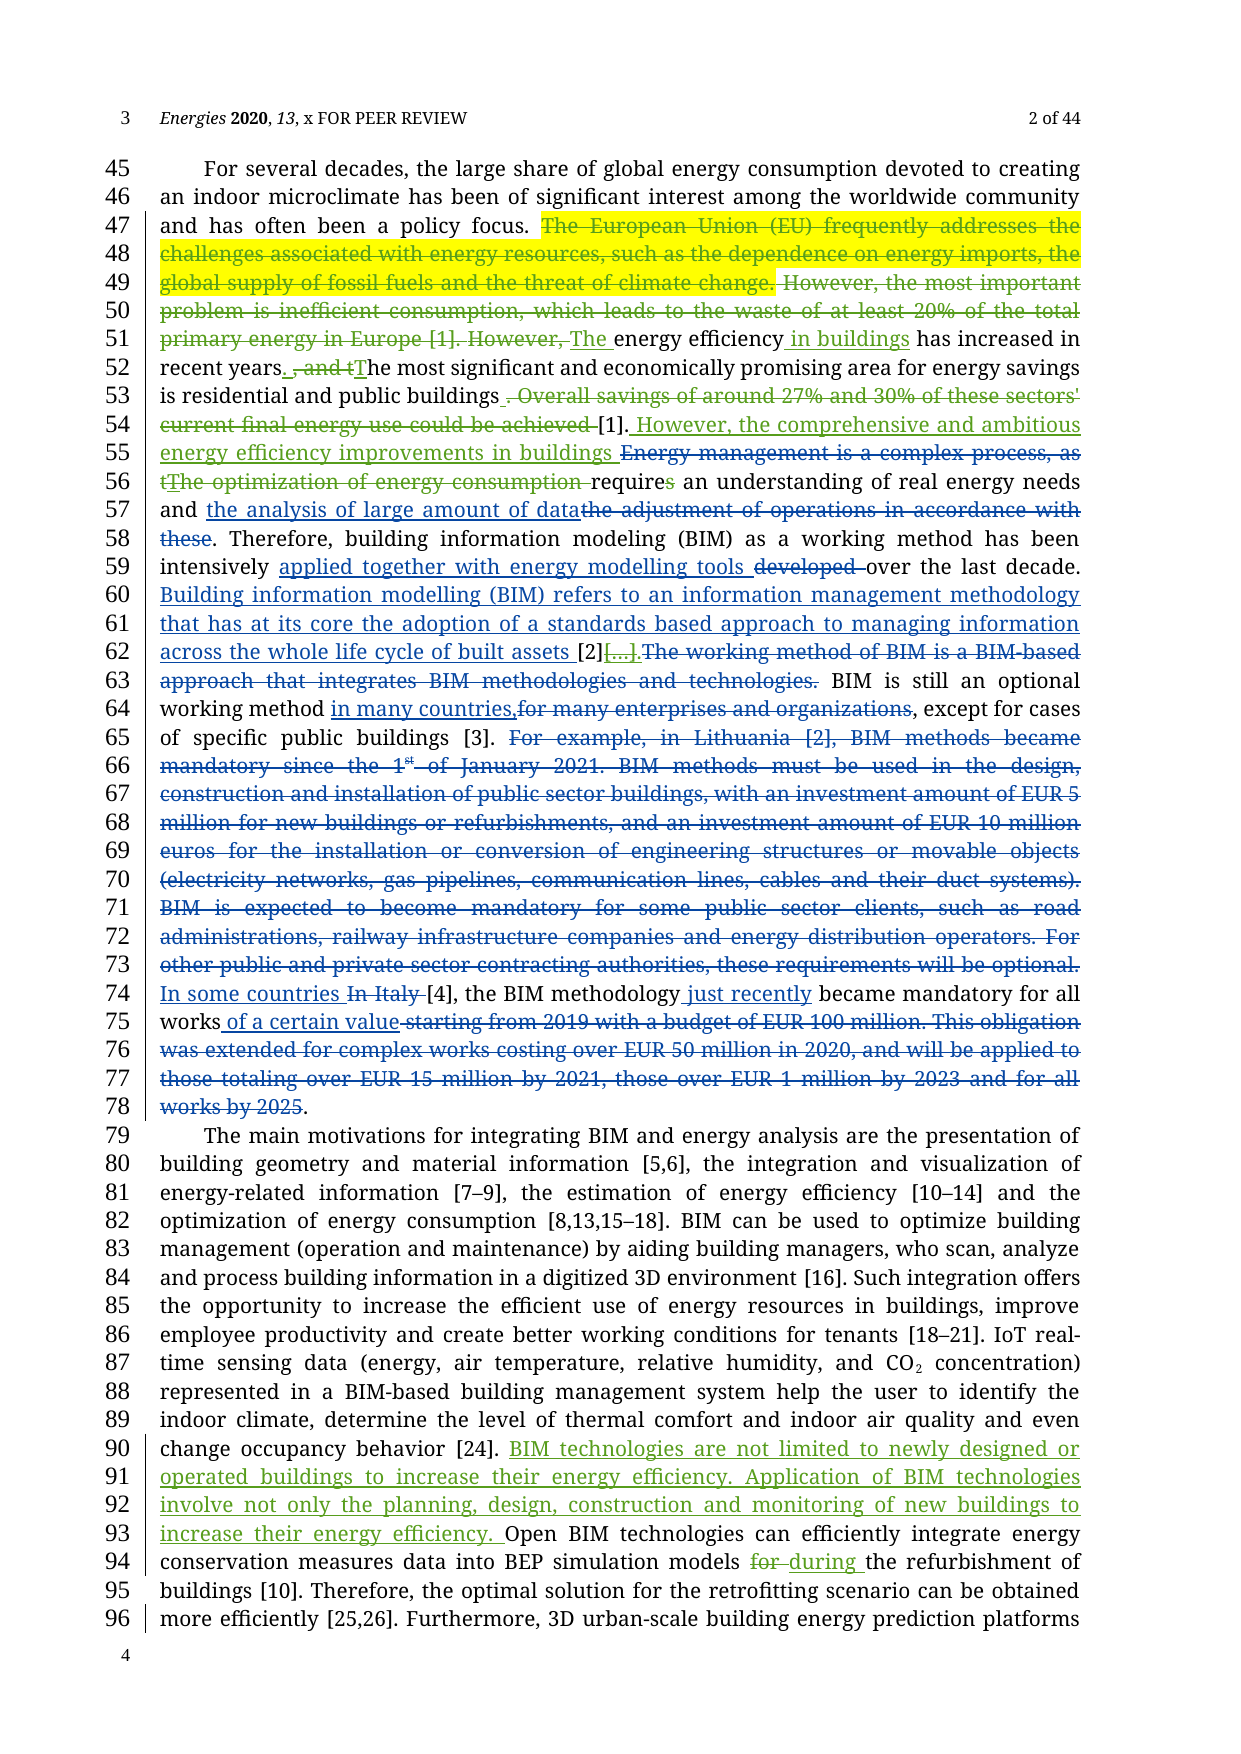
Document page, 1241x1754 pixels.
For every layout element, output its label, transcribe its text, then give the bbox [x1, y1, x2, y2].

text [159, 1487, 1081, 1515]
text For several decades, the large share of global energy consumption devoted to creating an indoor microclimate has been of significant interest among the worldwide community and has often been a policy focus. energy efficiency has increased in recent yearshe most significant and economically promising area for energy savings is residential and public buildings[1].require an understanding of real energy needs and . Therefore, building information modeling (BIM) as a working method has been intensively over the last decade. [2] BIM is still an optional working method , except for cases of specific public buildings [3]. [4], the BIM methodology became mandatory for all works. [159, 910, 1081, 1052]
text For several decades, the large share of global energy consumption devoted to creating an indoor microclimate has been of significant interest among the worldwide community and has often been a policy focus. energy efficiency has increased in recent yearshe most significant and economically promising area for energy savings is residential and public buildings[1].require an understanding of real energy needs and . Therefore, building information modeling (BIM) as a working method has been intensively over the last decade. [2] BIM is still an optional working method , except for cases of specific public buildings [3]. [4], the BIM methodology became mandatory for all works. [159, 825, 1081, 881]
text For several decades, the large share of global energy consumption devoted to creating an indoor microclimate has been of significant interest among the worldwide community and has often been a policy focus. energy efficiency has increased in recent yearshe most significant and economically promising area for energy savings is residential and public buildings[1].require an understanding of real energy needs and . Therefore, building information modeling (BIM) as a working method has been intensively over the last decade. [2] BIM is still an optional working method , except for cases of specific public buildings [3]. [4], the BIM methodology became mandatory for all works. [159, 606, 1081, 796]
text For several decades, the large share of global energy consumption devoted to creating an indoor microclimate has been of significant interest among the worldwide community and has often been a policy focus. energy efficiency has increased in recent yearshe most significant and economically promising area for energy savings is residential and public buildings[1].require an understanding of real energy needs and . Therefore, building information modeling (BIM) as a working method has been intensively over the last decade. [2] BIM is still an optional working method , except for cases of specific public buildings [3]. [4], the BIM methodology became mandatory for all works. [159, 1053, 1081, 1121]
text For several decades, the large share of global energy consumption devoted to creating an indoor microclimate has been of significant interest among the worldwide community and has often been a policy focus. energy efficiency has increased in recent yearshe most significant and economically promising area for energy savings is residential and public buildings[1].require an understanding of real energy needs and . Therefore, building information modeling (BIM) as a working method has been intensively over the last decade. [2] BIM is still an optional working method , except for cases of specific public buildings [3]. [4], the BIM methodology became mandatory for all works. [159, 285, 1081, 605]
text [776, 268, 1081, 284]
text For several decades, the large share of global energy consumption devoted to creating an indoor microclimate has been of significant interest among the worldwide community and has often been a policy focus. energy efficiency has increased in recent yearshe most significant and economically promising area for energy savings is residential and public buildings[1].require an understanding of real energy needs and . Therefore, building information modeling (BIM) as a working method has been intensively over the last decade. [2] BIM is still an optional working method , except for cases of specific public buildings [3]. [4], the BIM methodology became mandatory for all works. [159, 154, 1081, 256]
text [159, 1516, 1081, 1633]
